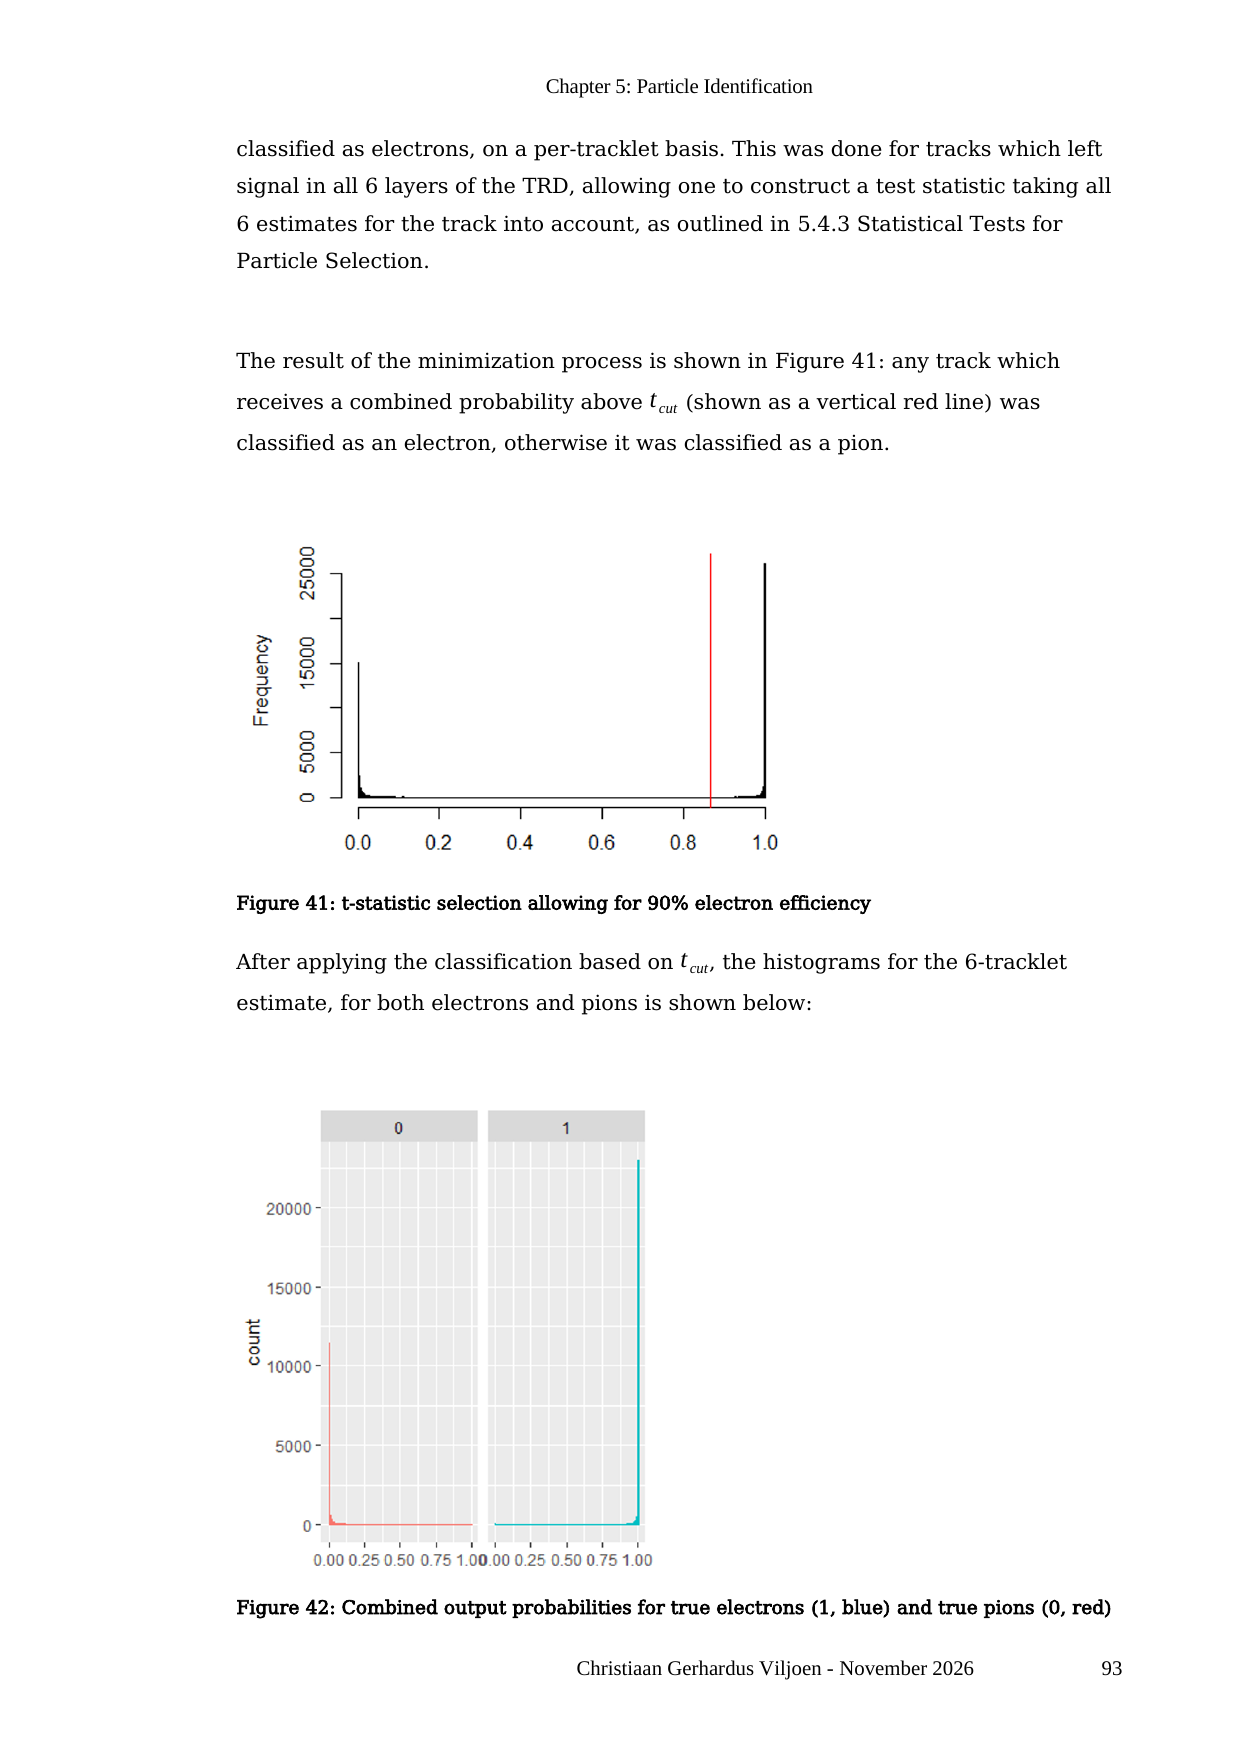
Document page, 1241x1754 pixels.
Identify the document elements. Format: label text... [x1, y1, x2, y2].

picture [236, 1089, 671, 1571]
picture [236, 529, 822, 866]
text After applying the classification based on , the histograms for the 6-tracklet estimate, for both electrons and pions is shown below: [236, 945, 1122, 1014]
